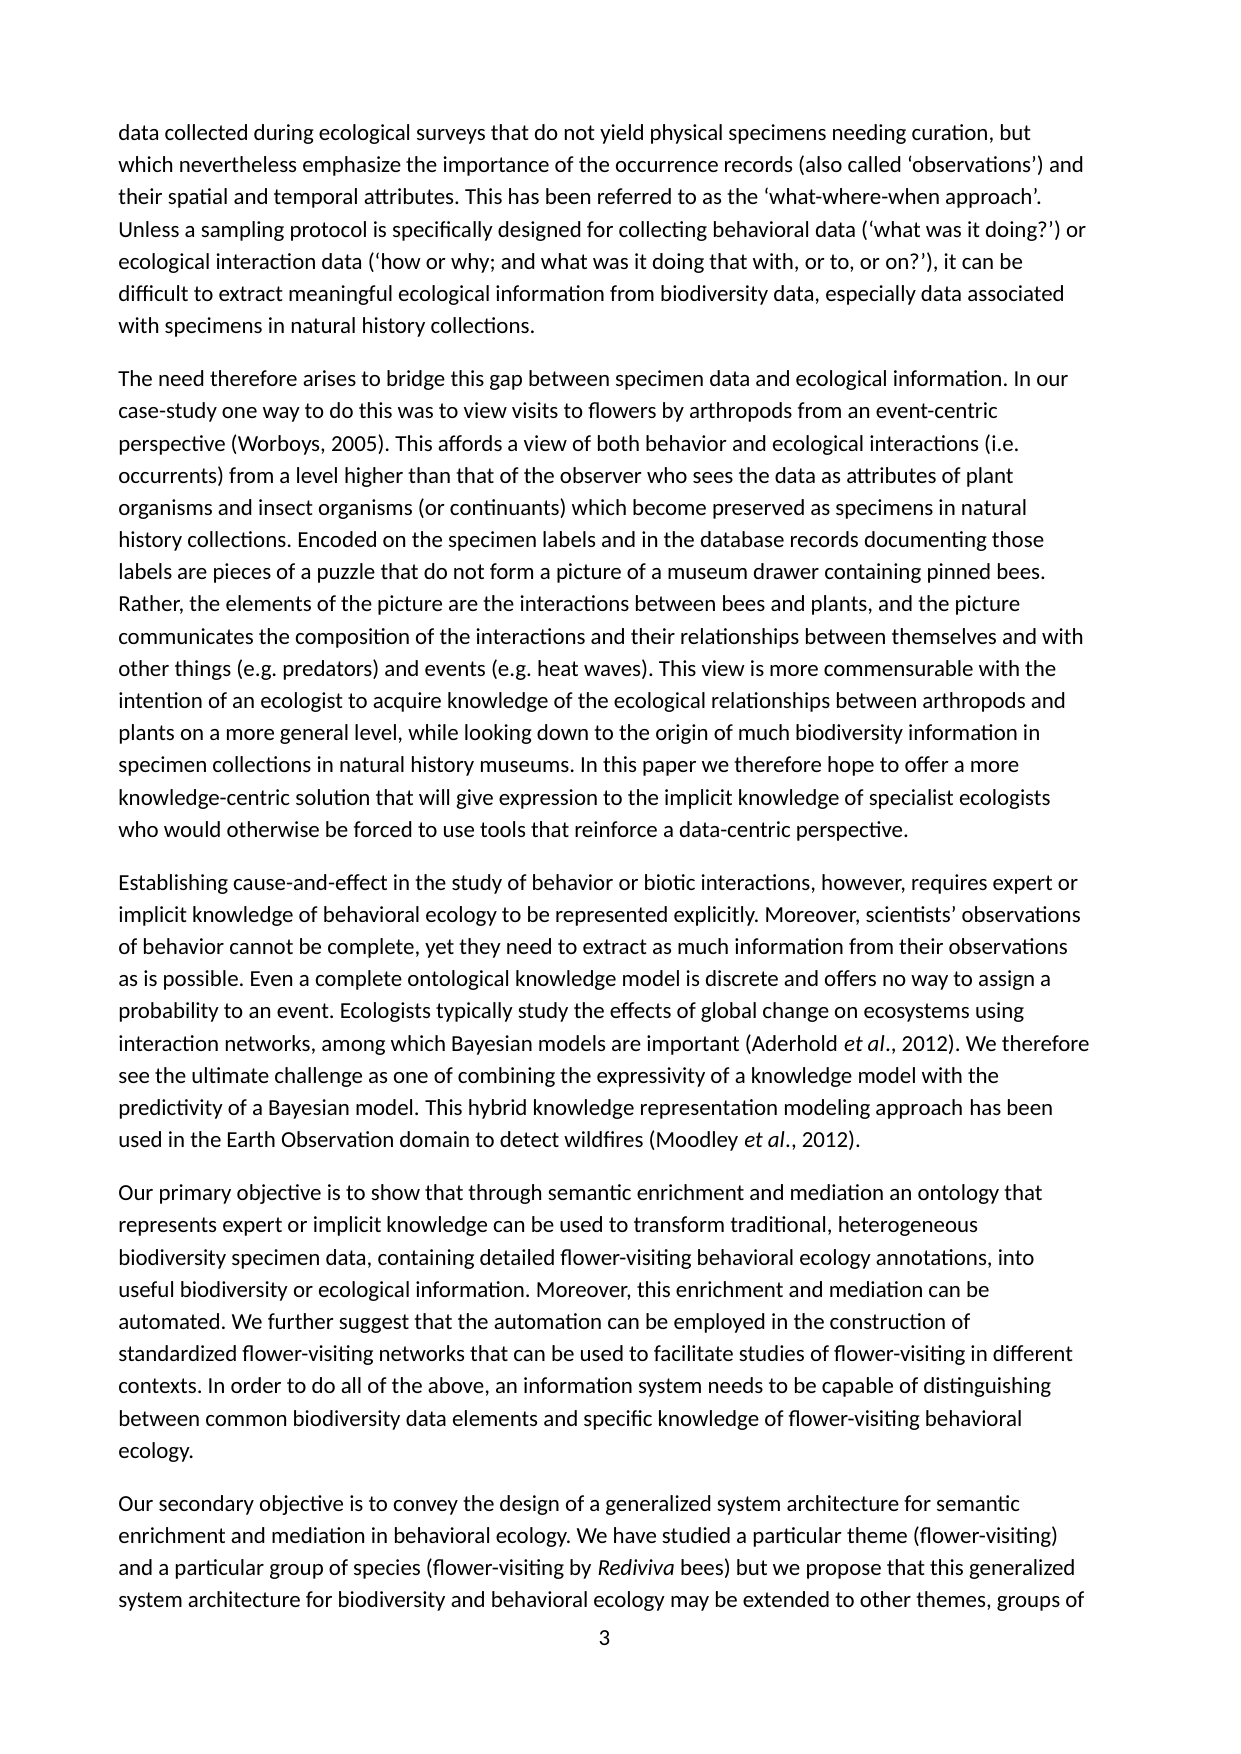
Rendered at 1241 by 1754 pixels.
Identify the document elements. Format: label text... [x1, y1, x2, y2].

text Establishing cause-and-effect in the study of behavior or biotic interactions, however, requires expert or implicit knowledge of behavioral ecology to be represented explicitly. Moreover, scientists’ observations of behavior cannot be complete, yet they need to extract as much information from their observations as is possible. Even a complete ontological knowledge model is discrete and offers no way to assign a probability to an event. Ecologists typically study the effects of global change on ecosystems using interaction networks, among which Bayesian models are important (Aderhold et al., 2012). We therefore see the ultimate challenge as one of combining the expressivity of a knowledge model with the predictivity of a Bayesian model. This hybrid knowledge representation modeling approach has been used in the Earth Observation domain to detect wildfires (Moodley et al., 2012). [118, 868, 1090, 1153]
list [118, 1489, 1090, 1613]
text The need therefore arises to bridge this gap between specimen data and ecological information. In our case-study one way to do this was to view visits to flowers by arthropods from an event-centric perspective (Worboys, 2005). This affords a view of both behavior and ecological interactions (i.e. occurrents) from a level higher than that of the observer who sees the data as attributes of plant organisms and insect organisms (or continuants) which become preserved as specimens in natural history collections. Encoded on the specimen labels and in the database records documenting those labels are pieces of a puzzle that do not form a picture of a museum drawer containing pinned bees. Rather, the elements of the picture are the interactions between bees and plants, and the picture communicates the composition of the interactions and their relationships between themselves and with other things (e.g. predators) and events (e.g. heat waves). This view is more commensurable with the intention of an ecologist to acquire knowledge of the ecological relationships between arthropods and plants on a more general level, while looking down to the origin of much biodiversity information in specimen collections in natural history museums. In this paper we therefore hope to offer a more knowledge-centric solution that will give expression to the implicit knowledge of specialist ecologists who would otherwise be forced to use tools that reinforce a data-centric perspective. [118, 364, 1090, 843]
list Our primary objective is to show that through semantic enrichment and mediation an ontology that represents expert or implicit knowledge can be used to transform traditional, heterogeneous biodiversity specimen data, containing detailed flower-visiting behavioral ecology annotations, into useful biodiversity or ecological information. Moreover, this enrichment and mediation can be automated. We further suggest that the automation can be employed in the construction of standardized flower-visiting networks that can be used to facilitate studies of flower-visiting in different contexts. In order to do all of the above, an information system needs to be capable of distinguishing between common biodiversity data elements and specific knowledge of flower-visiting behavioral ecology. [118, 1178, 1090, 1464]
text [118, 118, 1090, 339]
